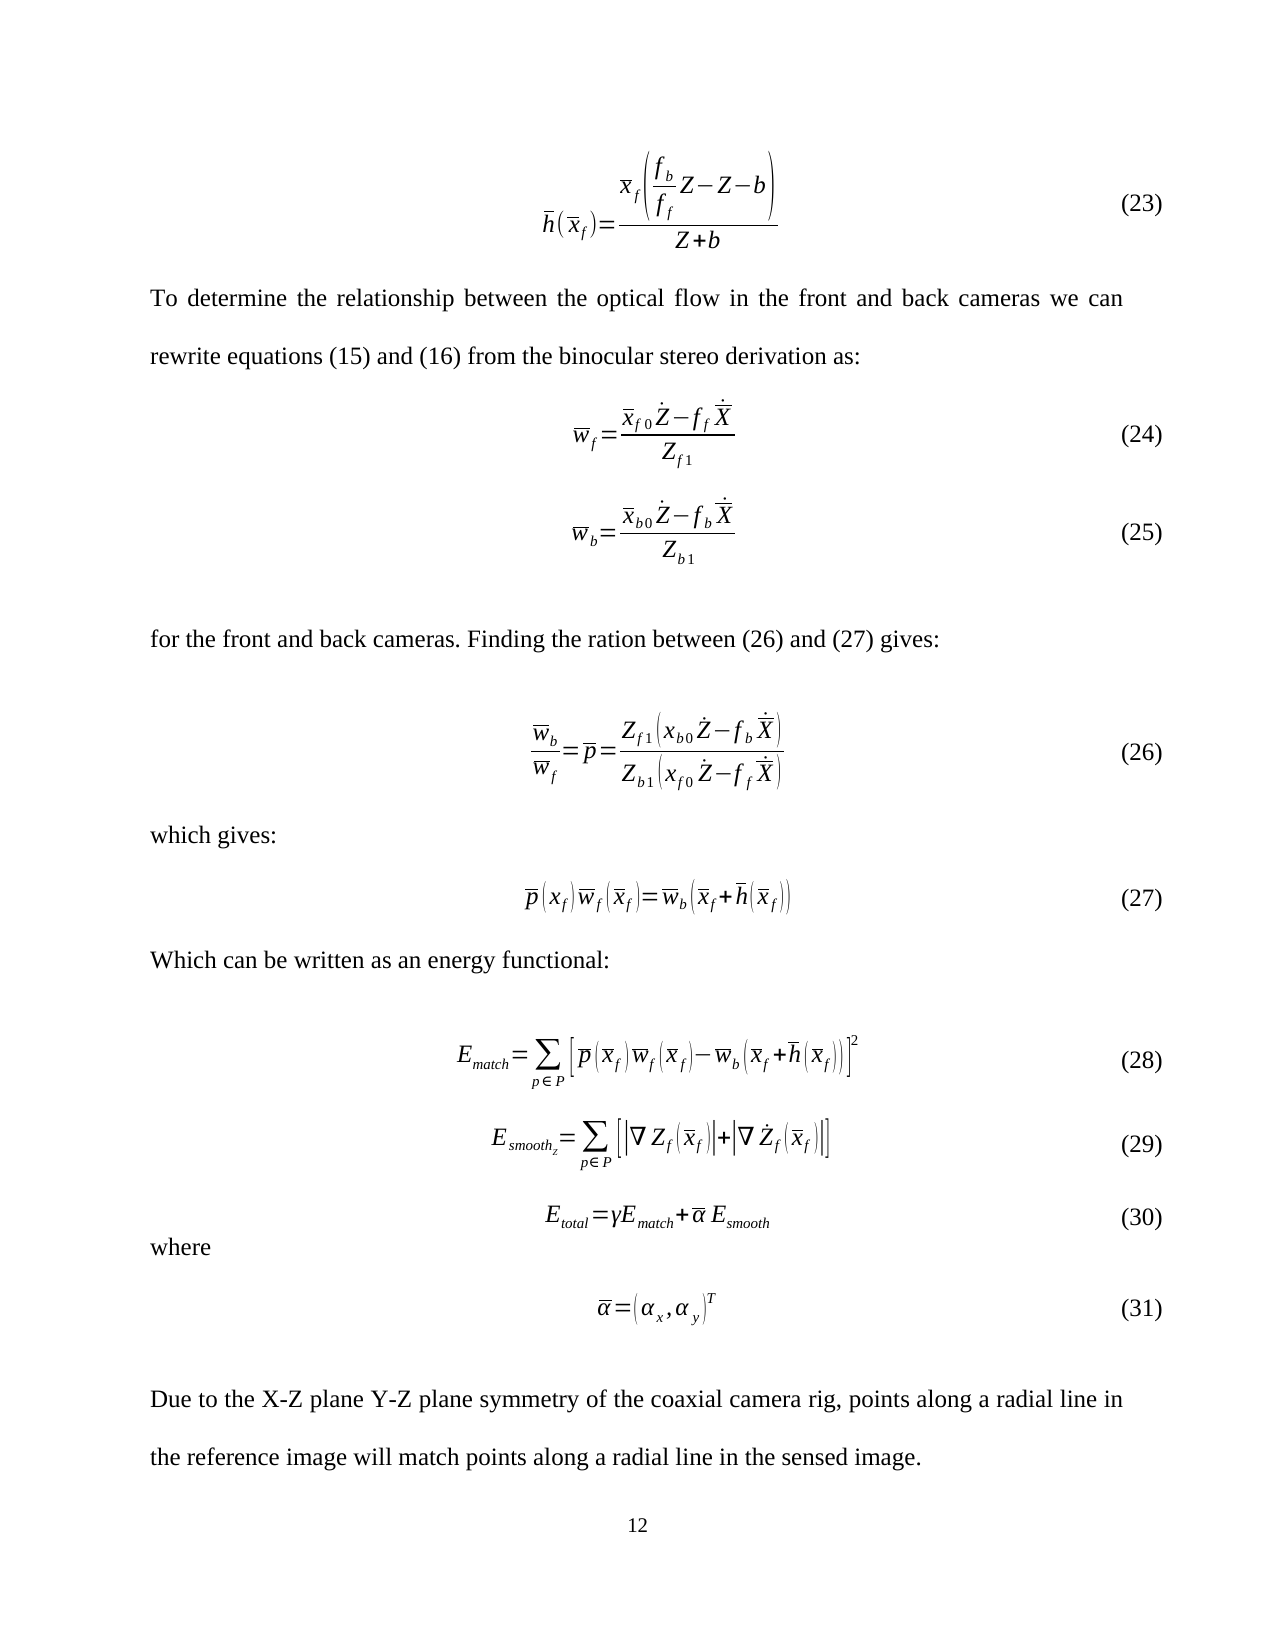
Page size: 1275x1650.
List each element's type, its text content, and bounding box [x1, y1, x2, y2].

text (31) [150, 1289, 1125, 1327]
text (23) [150, 150, 1125, 254]
text Due to the X-Z plane Y-Z plane symmetry of the coaxial camera rig, points along a radial line in the reference image will match points along a radial line in the sensed image. [150, 1384, 1125, 1470]
text To determine the relationship between the optical flow in the front and back cameras we can rewrite equations (15) and (16) from the binocular stereo derivation as: [150, 283, 1125, 369]
text (29) [150, 1117, 1125, 1170]
text (28) [150, 1031, 1125, 1089]
text (24) [150, 398, 1125, 468]
text where [150, 1232, 1125, 1261]
text (27) [150, 878, 1125, 916]
text (30) [150, 1170, 1125, 1232]
text (25) [150, 497, 1125, 567]
text for the front and back cameras. Finding the ration between (26) and (27) gives: [150, 624, 1125, 653]
text (26) [150, 711, 1125, 792]
text which gives: [150, 820, 1125, 849]
text Which can be written as an energy functional: [150, 945, 1125, 974]
